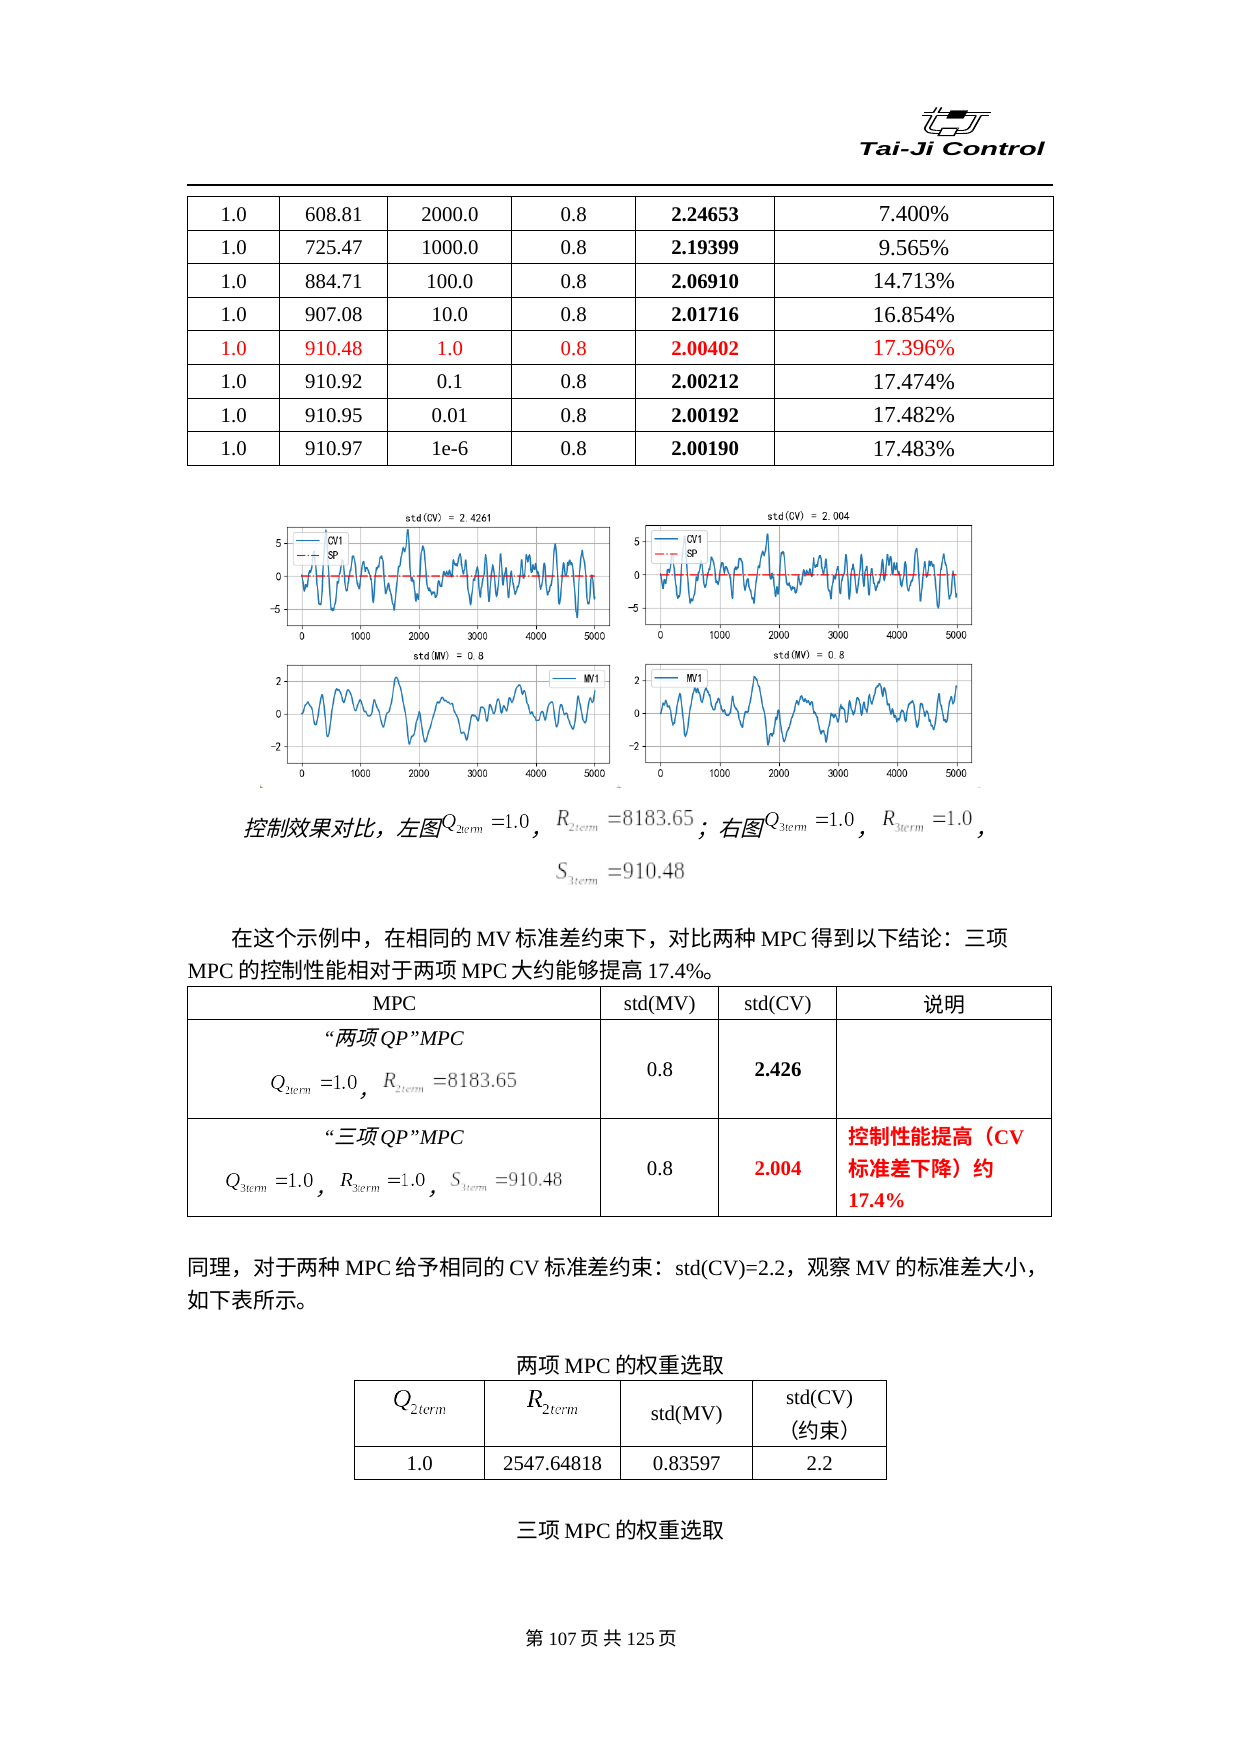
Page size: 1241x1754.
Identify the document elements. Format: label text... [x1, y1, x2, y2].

table_cell 2000.0 [388, 197, 511, 230]
table_cell 910.97 [280, 432, 387, 464]
table_cell 2.004 [719, 1119, 836, 1216]
table_cell 10.0 [388, 298, 511, 330]
table_cell 17.482% [775, 399, 1053, 431]
text 在这个示例中，在相同的MV标准差约束下，对比两种MPC得到以下结论：三项MPC的控制性能相对于两项MPC大约能够提高17.4%。 [187, 921, 1053, 986]
table_cell 1000.0 [388, 231, 511, 263]
table_cell 2.426 [719, 1020, 836, 1118]
table_cell 608.81 [280, 197, 387, 230]
text 控制效果对比，左图，；右图，， [187, 791, 1053, 921]
table_cell “两项QP”MPC ， [188, 1020, 600, 1118]
table_cell 884.71 [280, 264, 387, 297]
table_cell 0.01 [388, 399, 511, 431]
text 三项MPC的权重选取 [187, 1513, 1053, 1545]
table_cell 0.8 [512, 197, 635, 230]
table_cell 1.0 [188, 399, 279, 431]
table_cell 1e-6 [388, 432, 511, 464]
table_cell 1.0 [188, 264, 279, 297]
table_cell 2.06910 [636, 264, 774, 297]
table_cell 910.92 [280, 365, 387, 397]
table_cell 910.95 [280, 399, 387, 431]
table_cell 1.0 [188, 432, 279, 464]
table_cell 7.400% [775, 197, 1053, 230]
table_cell 17.396% [775, 331, 1053, 364]
table_cell 控制性能提高（CV标准差下降）约17.4% [837, 1119, 1051, 1216]
table_cell 2.00192 [636, 399, 774, 431]
table_cell 2.24653 [636, 197, 774, 230]
table_cell 100.0 [388, 264, 511, 297]
table_cell 0.83597 [621, 1447, 752, 1479]
table_cell 1.0 [188, 197, 279, 230]
table_cell 2.2 [753, 1447, 886, 1479]
table_cell 0.8 [601, 1020, 718, 1118]
table_cell 0.8 [512, 231, 635, 263]
table_cell 0.8 [512, 298, 635, 330]
table_header std(MV) [601, 987, 718, 1019]
table_cell 0.8 [512, 331, 635, 364]
table_header std(MV) [621, 1381, 752, 1446]
table_cell 2.19399 [636, 231, 774, 263]
table_cell 1.0 [188, 298, 279, 330]
table_header MPC [188, 987, 600, 1019]
table_cell 17.483% [775, 432, 1053, 464]
table_cell 2.00212 [636, 365, 774, 397]
table_cell 1.0 [388, 331, 511, 364]
table_header std(CV) （约束） [753, 1381, 886, 1446]
table_cell 14.713% [775, 264, 1053, 297]
table_cell “三项QP”MPC ，， [188, 1119, 600, 1216]
table_cell 2547.64818 [485, 1447, 620, 1479]
table_header std(CV) [719, 987, 836, 1019]
table_cell 2.00402 [636, 331, 774, 364]
table_cell 17.474% [775, 365, 1053, 397]
picture [260, 501, 981, 788]
table_cell [837, 1020, 1051, 1118]
text 同理，对于两种MPC给予相同的CV标准差约束：std(CV)=2.2，观察MV的标准差大小，如下表所示。 [187, 1250, 1053, 1315]
table_header [355, 1381, 484, 1446]
table_cell 0.8 [512, 264, 635, 297]
table_cell 1.0 [188, 365, 279, 397]
table_cell 1.0 [355, 1447, 484, 1479]
table_cell 910.48 [280, 331, 387, 364]
table_cell 9.565% [775, 231, 1053, 263]
table_cell 1.0 [188, 231, 279, 263]
table_header 说明 [837, 987, 1051, 1019]
table_cell 725.47 [280, 231, 387, 263]
table_cell 0.8 [512, 432, 635, 464]
table_cell 16.854% [775, 298, 1053, 330]
table_cell 0.8 [512, 365, 635, 397]
table_cell 907.08 [280, 298, 387, 330]
table_cell 2.01716 [636, 298, 774, 330]
table_cell 0.8 [512, 399, 635, 431]
table_cell 2.00190 [636, 432, 774, 464]
table_cell 0.1 [388, 365, 511, 397]
table_header [485, 1381, 620, 1446]
text 两项MPC的权重选取 [187, 1347, 1053, 1380]
table_cell 1.0 [188, 331, 279, 364]
table_cell 0.8 [601, 1119, 718, 1216]
